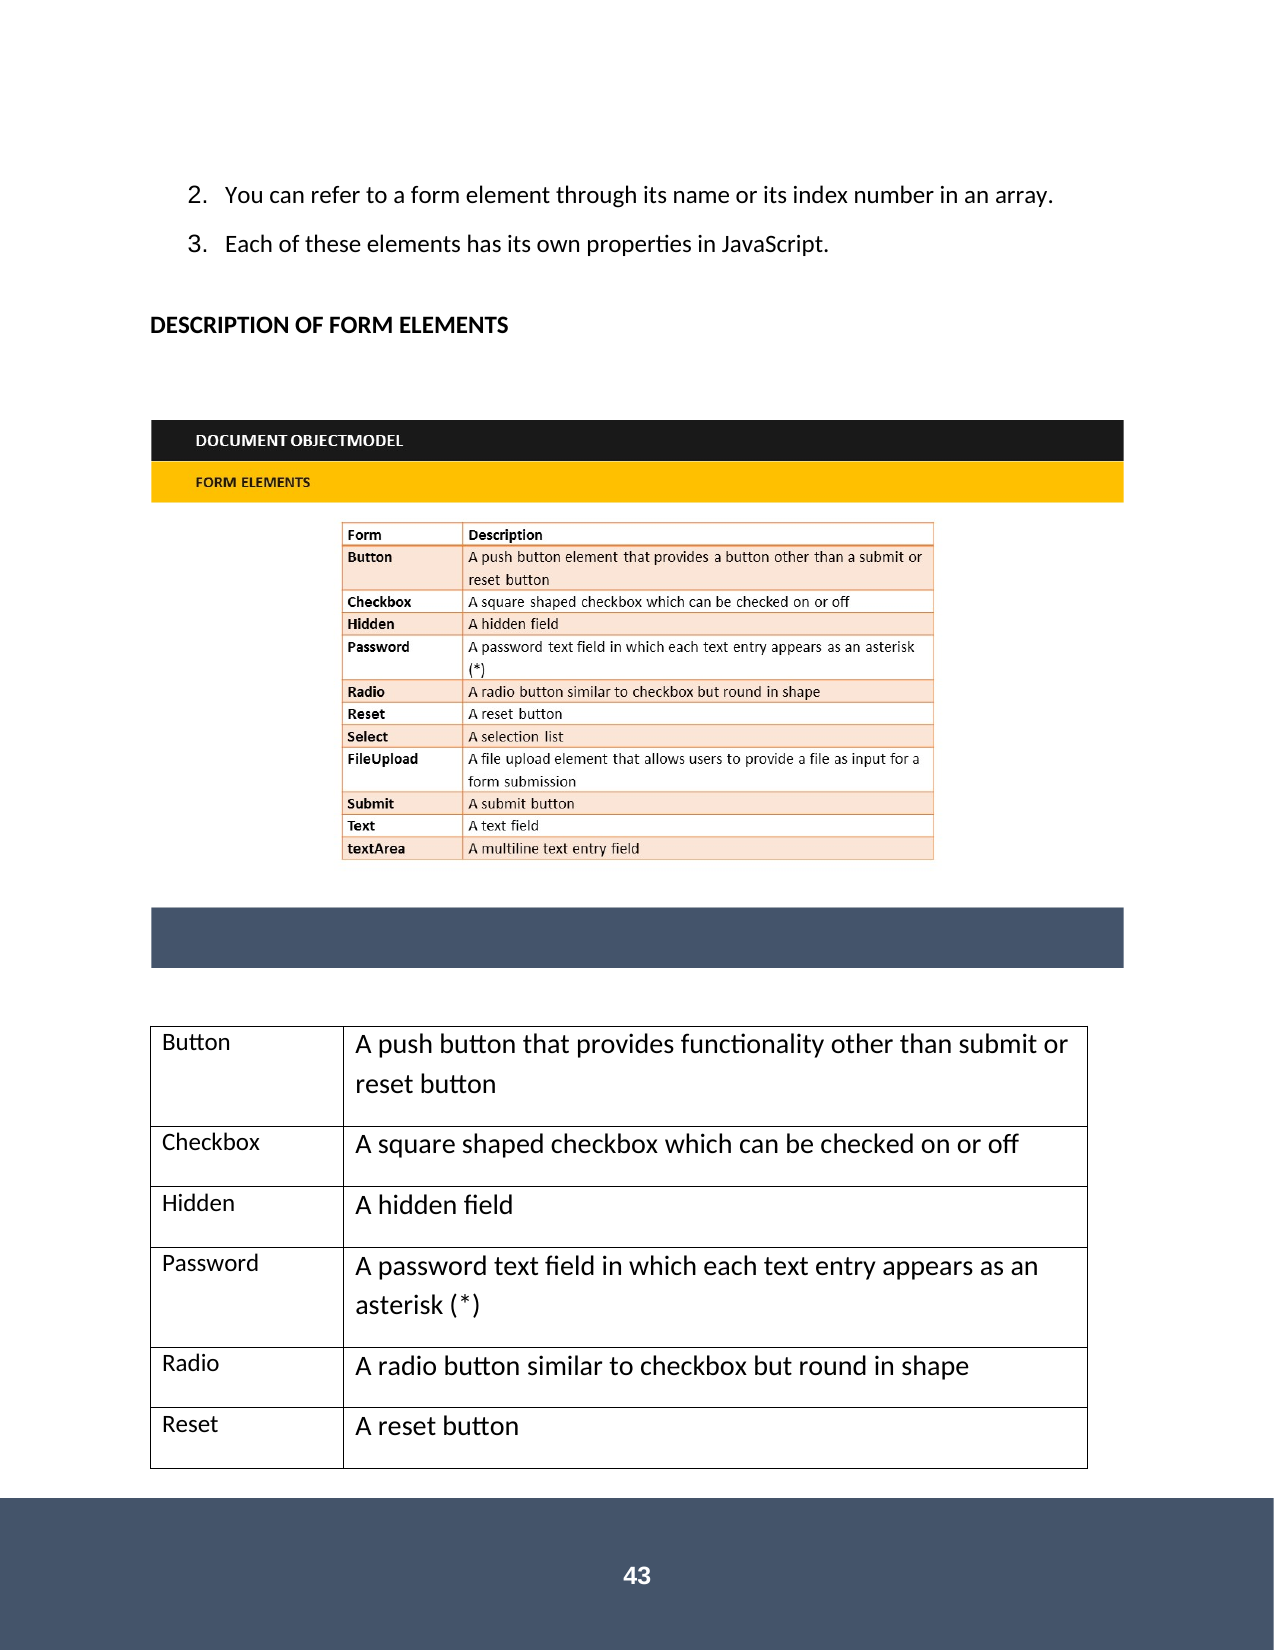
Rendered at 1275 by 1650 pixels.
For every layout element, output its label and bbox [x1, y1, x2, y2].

picture [151, 420, 1124, 968]
table_header [139, 150, 1136, 1469]
